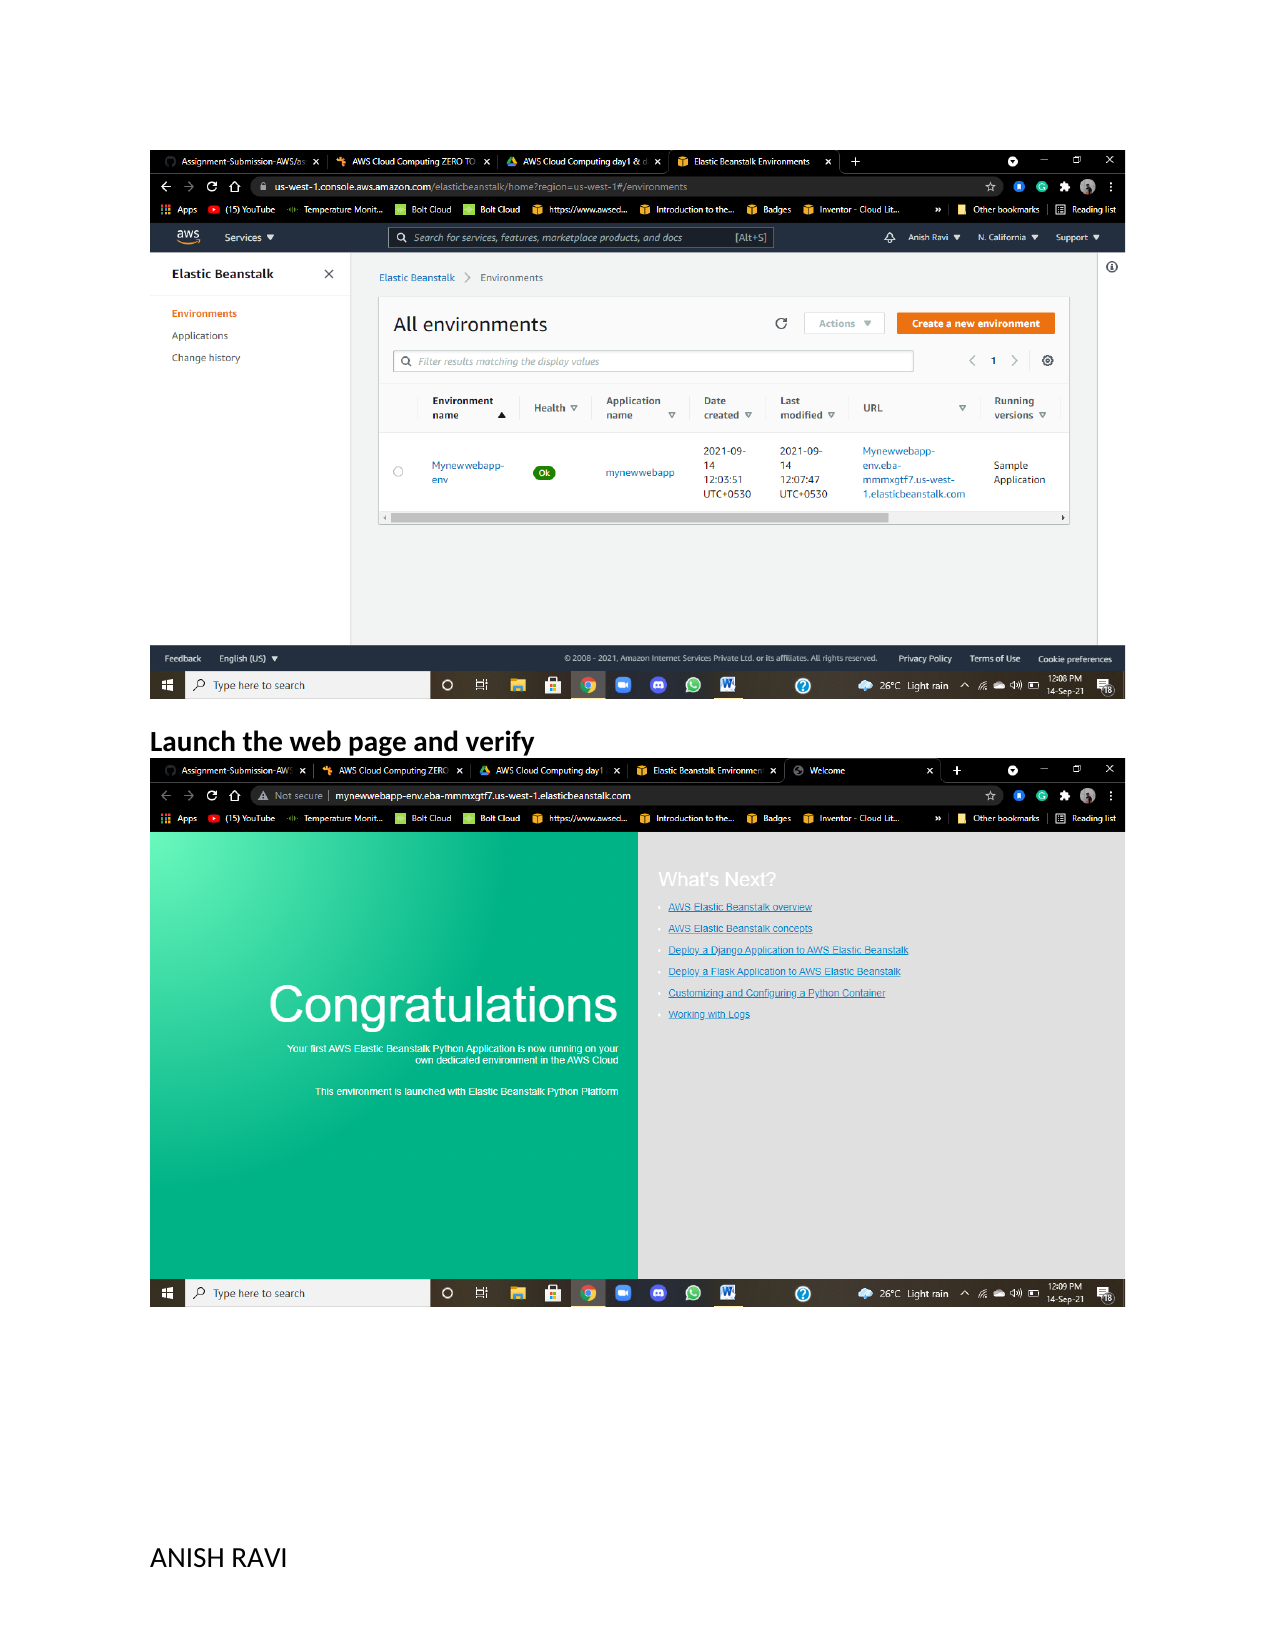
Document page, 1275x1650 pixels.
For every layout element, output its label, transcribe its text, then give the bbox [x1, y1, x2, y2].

picture [150, 758, 1125, 1307]
picture [150, 150, 1125, 699]
text Launch the web page and verify [150, 723, 1125, 758]
